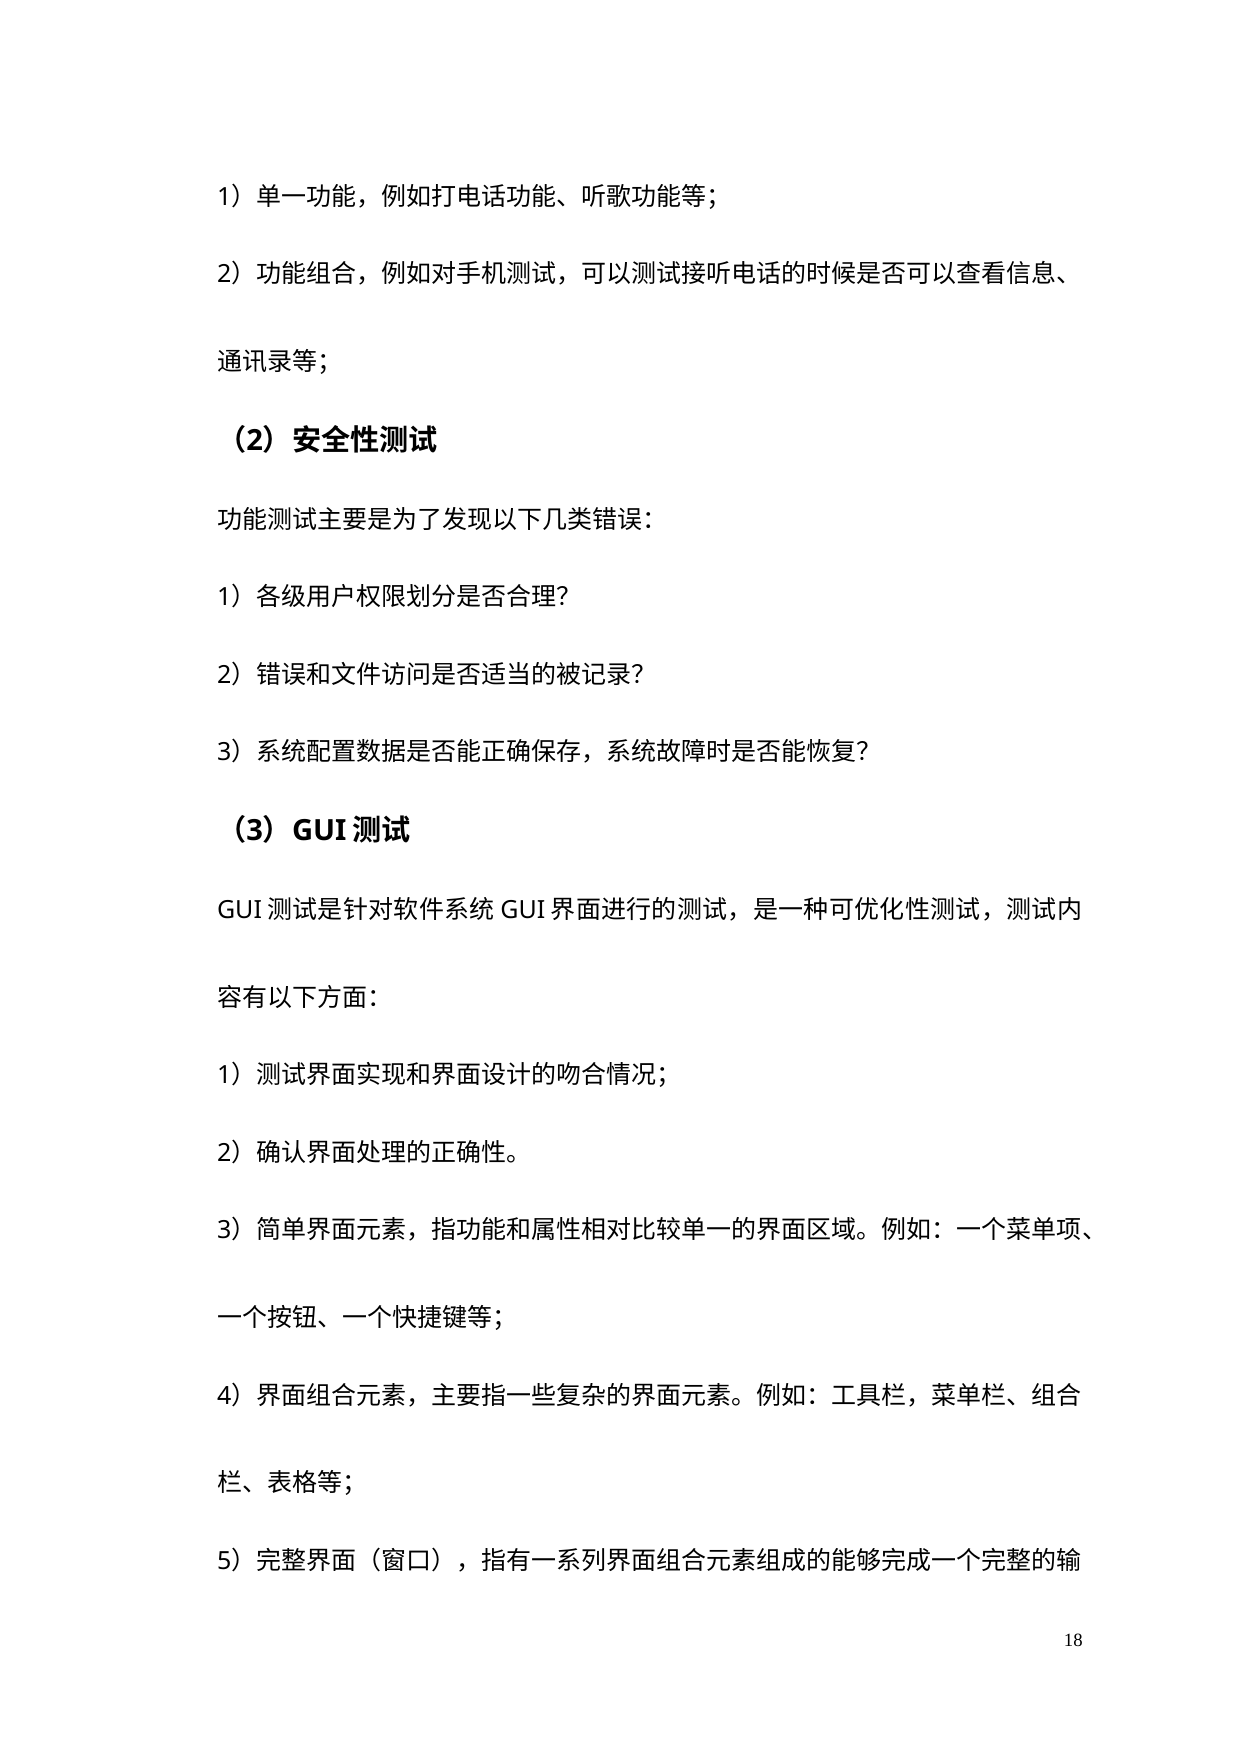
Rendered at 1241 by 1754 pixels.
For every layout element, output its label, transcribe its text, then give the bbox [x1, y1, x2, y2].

text 2）确认界面处理的正确性。 [217, 1118, 1082, 1183]
text （2）安全性测试 [217, 405, 1082, 470]
text 2）功能组合，例如对手机测试，可以测试接听电话的时候是否可以查看信息、通讯录等； [217, 239, 1082, 392]
text 4）界面组合元素，主要指一些复杂的界面元素。例如：工具栏，菜单栏、组合栏、表格等； [217, 1361, 1082, 1513]
text 1）测试界面实现和界面设计的吻合情况； [217, 1040, 1082, 1105]
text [217, 1526, 1082, 1591]
text 1）各级用户权限划分是否合理？ [217, 562, 1082, 627]
text 3）简单界面元素，指功能和属性相对比较单一的界面区域。例如：一个菜单项、一个按钮、一个快捷键等； [217, 1195, 1082, 1348]
text 3）系统配置数据是否能正确保存，系统故障时是否能恢复？ [217, 717, 1082, 782]
text 1）单一功能，例如打电话功能、听歌功能等； [217, 162, 1082, 227]
text GUI测试是针对软件系统GUI界面进行的测试，是一种可优化性测试，测试内容有以下方面： [217, 875, 1082, 1028]
text 2）错误和文件访问是否适当的被记录？ [217, 640, 1082, 705]
text 功能测试主要是为了发现以下几类错误： [217, 485, 1082, 550]
text （3）GUI测试 [217, 795, 1082, 860]
